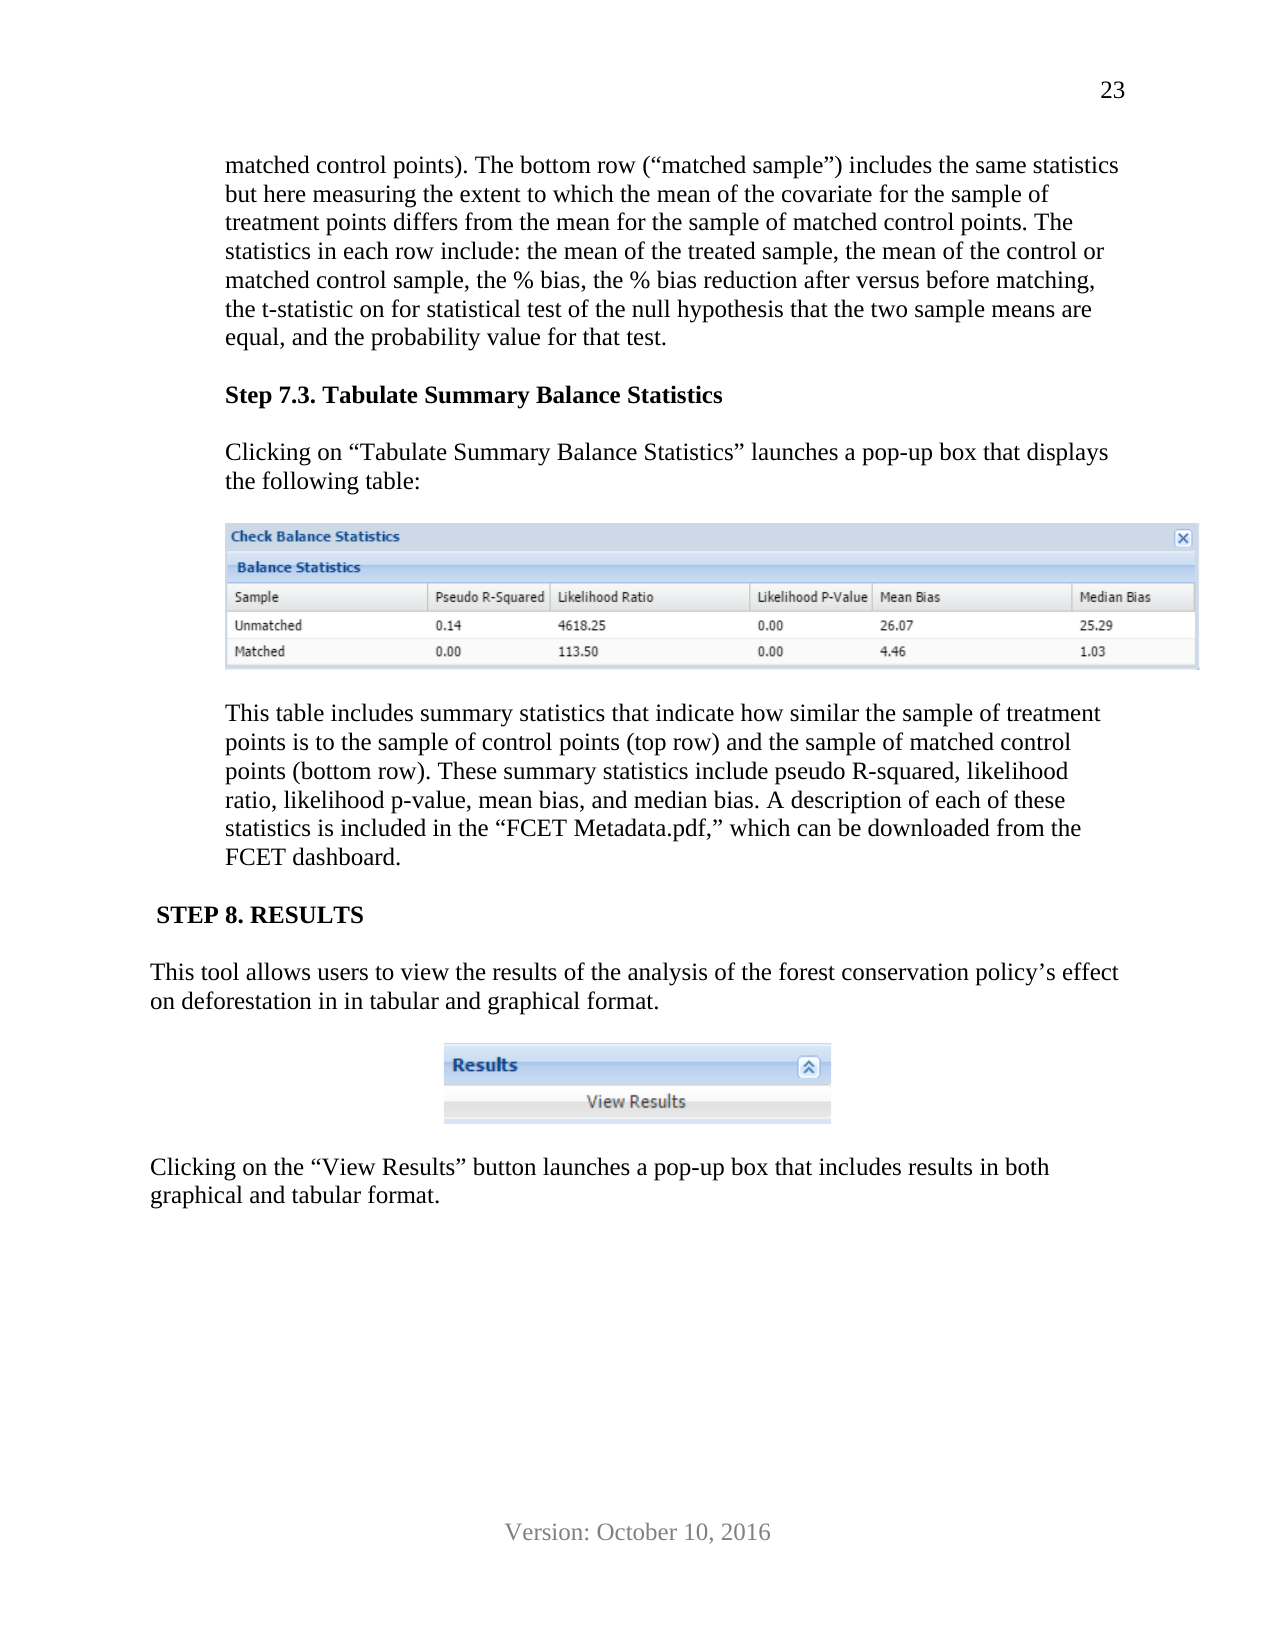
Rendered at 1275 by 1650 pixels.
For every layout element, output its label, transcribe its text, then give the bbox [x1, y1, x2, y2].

picture [225, 523, 1200, 670]
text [225, 150, 1125, 351]
text This table includes summary statistics that indicate how similar the sample of treatment points is to the sample of control points (top row) and the sample of matched control points (bottom row). These summary statistics include pseudo R-squared, likelihood ratio, likelihood p-value, mean bias, and median bias. A description of each of these statistics is included in the “FCET Metadata.pdf,” which can be downloaded from the FCET dashboard. [225, 698, 1125, 871]
text Clicking on “Tabulate Summary Balance Statistics” launches a pop-up box that displays the following table: [225, 437, 1125, 495]
text This tool allows users to view the results of the analysis of the forest conservation policy’s effect on deforestation in in tabular and graphical format. [150, 957, 1125, 1015]
text Clicking on the “View Results” button launches a pop-up box that includes results in both graphical and tabular format. [150, 1152, 1125, 1209]
text STEP 8. RESULTS [150, 900, 1125, 928]
text Step 7.3. Tabulate Summary Balance Statistics [225, 380, 1125, 409]
picture [443, 1043, 832, 1124]
